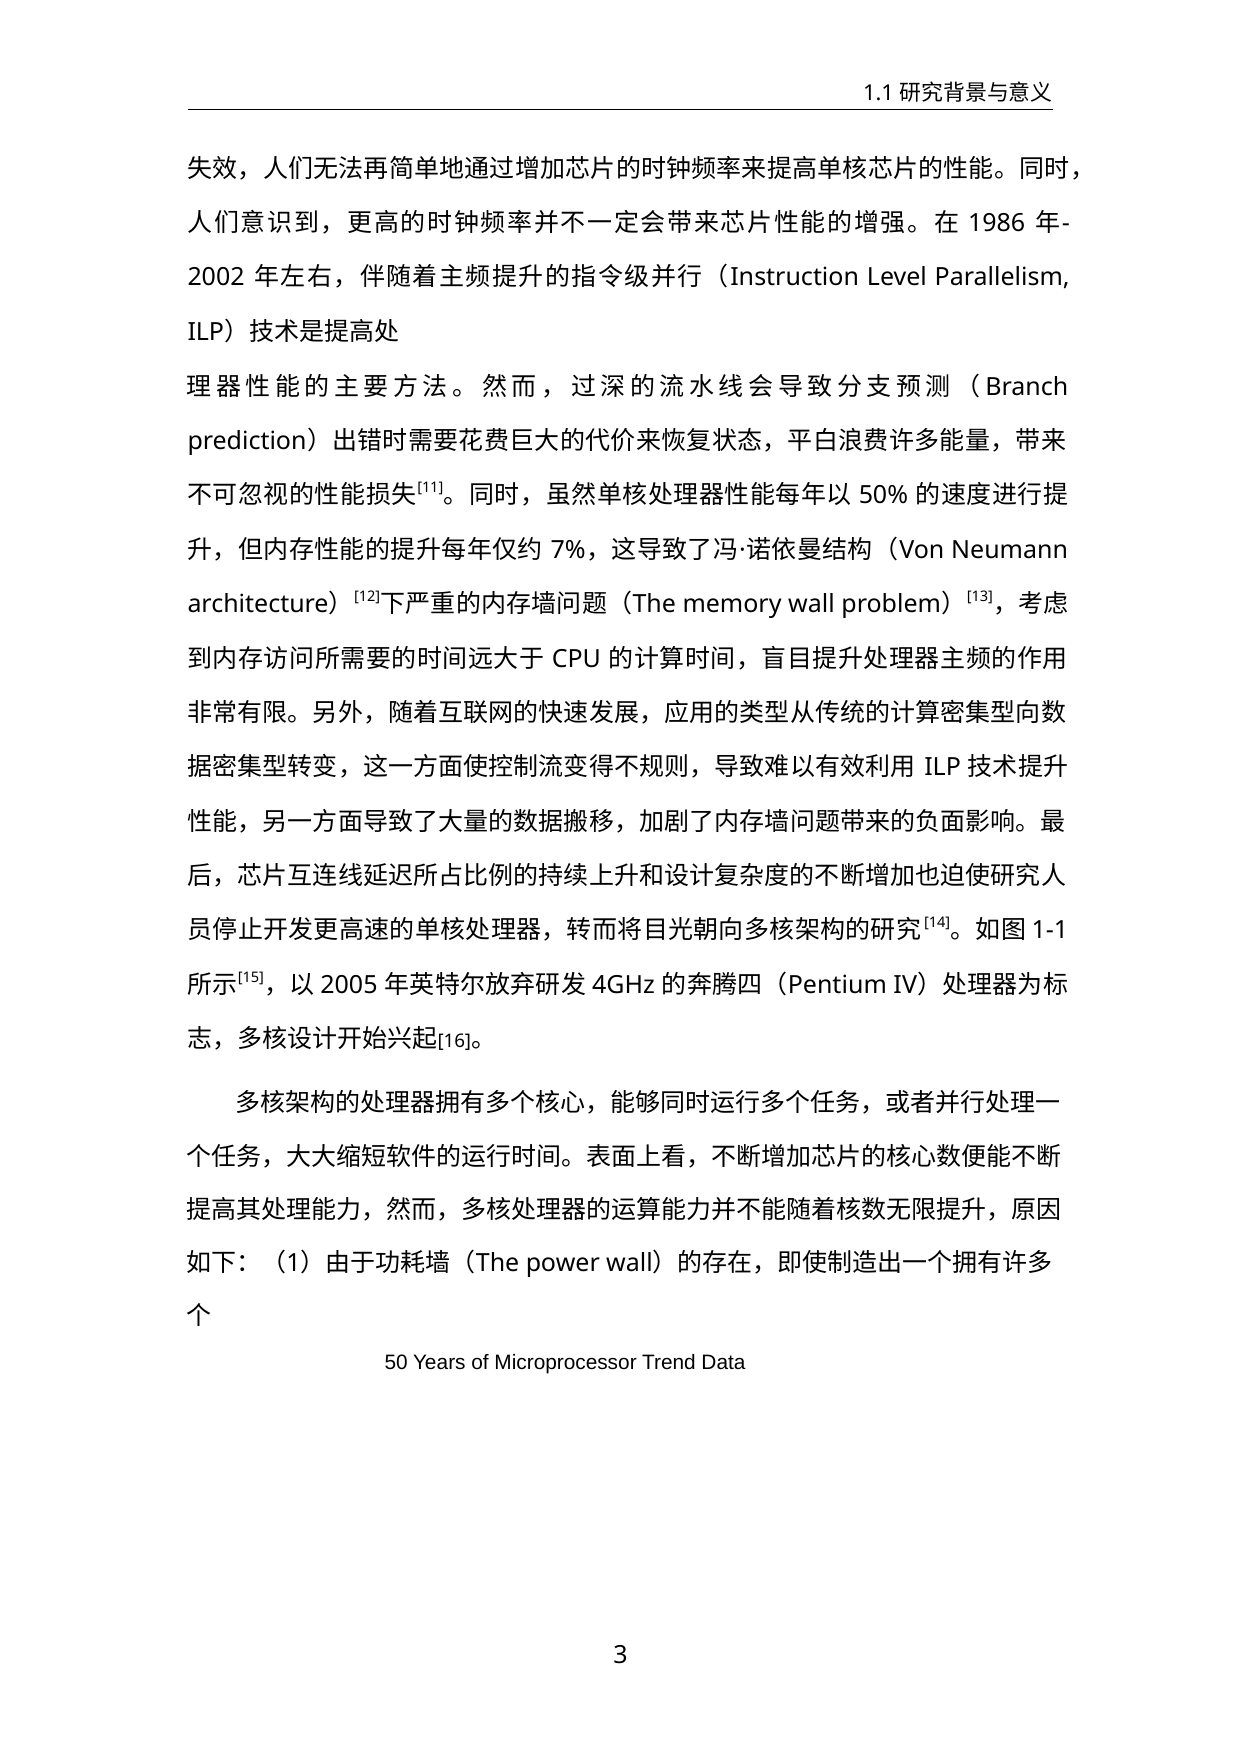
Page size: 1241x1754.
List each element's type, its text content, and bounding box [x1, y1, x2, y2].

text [186, 148, 1070, 347]
text 多核架构的处理器拥有多个核心，能够同时运行多个任务，或者并行处理一个任务，大大缩短软件的运行时间。表面上看，不断增加芯片的核心数便能不断提高其处理能力，然而，多核处理器的运算能力并不能随着核数无限提升，原因如下：（1）由于功耗墙（The power wall）的存在，即使制造出一个拥有许多个 [186, 1083, 1070, 1332]
text 50 Years of Microprocessor Trend Data [384, 1349, 1070, 1373]
text 理器性能的主要方法。然而，过深的流水线会导致分支预测（Branch prediction）出错时需要花费巨大的代价来恢复状态，平白浪费许多能量，带来不可忽视的性能损失[11]。同时，虽然单核处理器性能每年以 50% 的速度进行提升，但内存性能的提升每年仅约 7%，这导致了冯·诺依曼结构（Von Neumann architecture）[12]下严重的内存墙问题（The memory wall problem）[13]，考虑到内存访问所需要的时间远大于 CPU 的计算时间，盲目提升处理器主频的作用非常有限。另外，随着互联网的快速发展，应用的类型从传统的计算密集型向数据密集型转变，这一方面使控制流变得不规则，导致难以有效利用 ILP 技术提升性能，另一方面导致了大量的数据搬移，加剧了内存墙问题带来的负面影响。最后，芯片互连线延迟所占比例的持续上升和设计复杂度的不断增加也迫使研究人员停止开发更高速的单核处理器，转而将目光朝向多核架构的研究[14]。如图1-1所示[15]，以 2005 年英特尔放弃研发 4GHz 的奔腾四（Pentium IV）处理器为标志，多核设计开始兴起[16]。 [186, 366, 1068, 1055]
